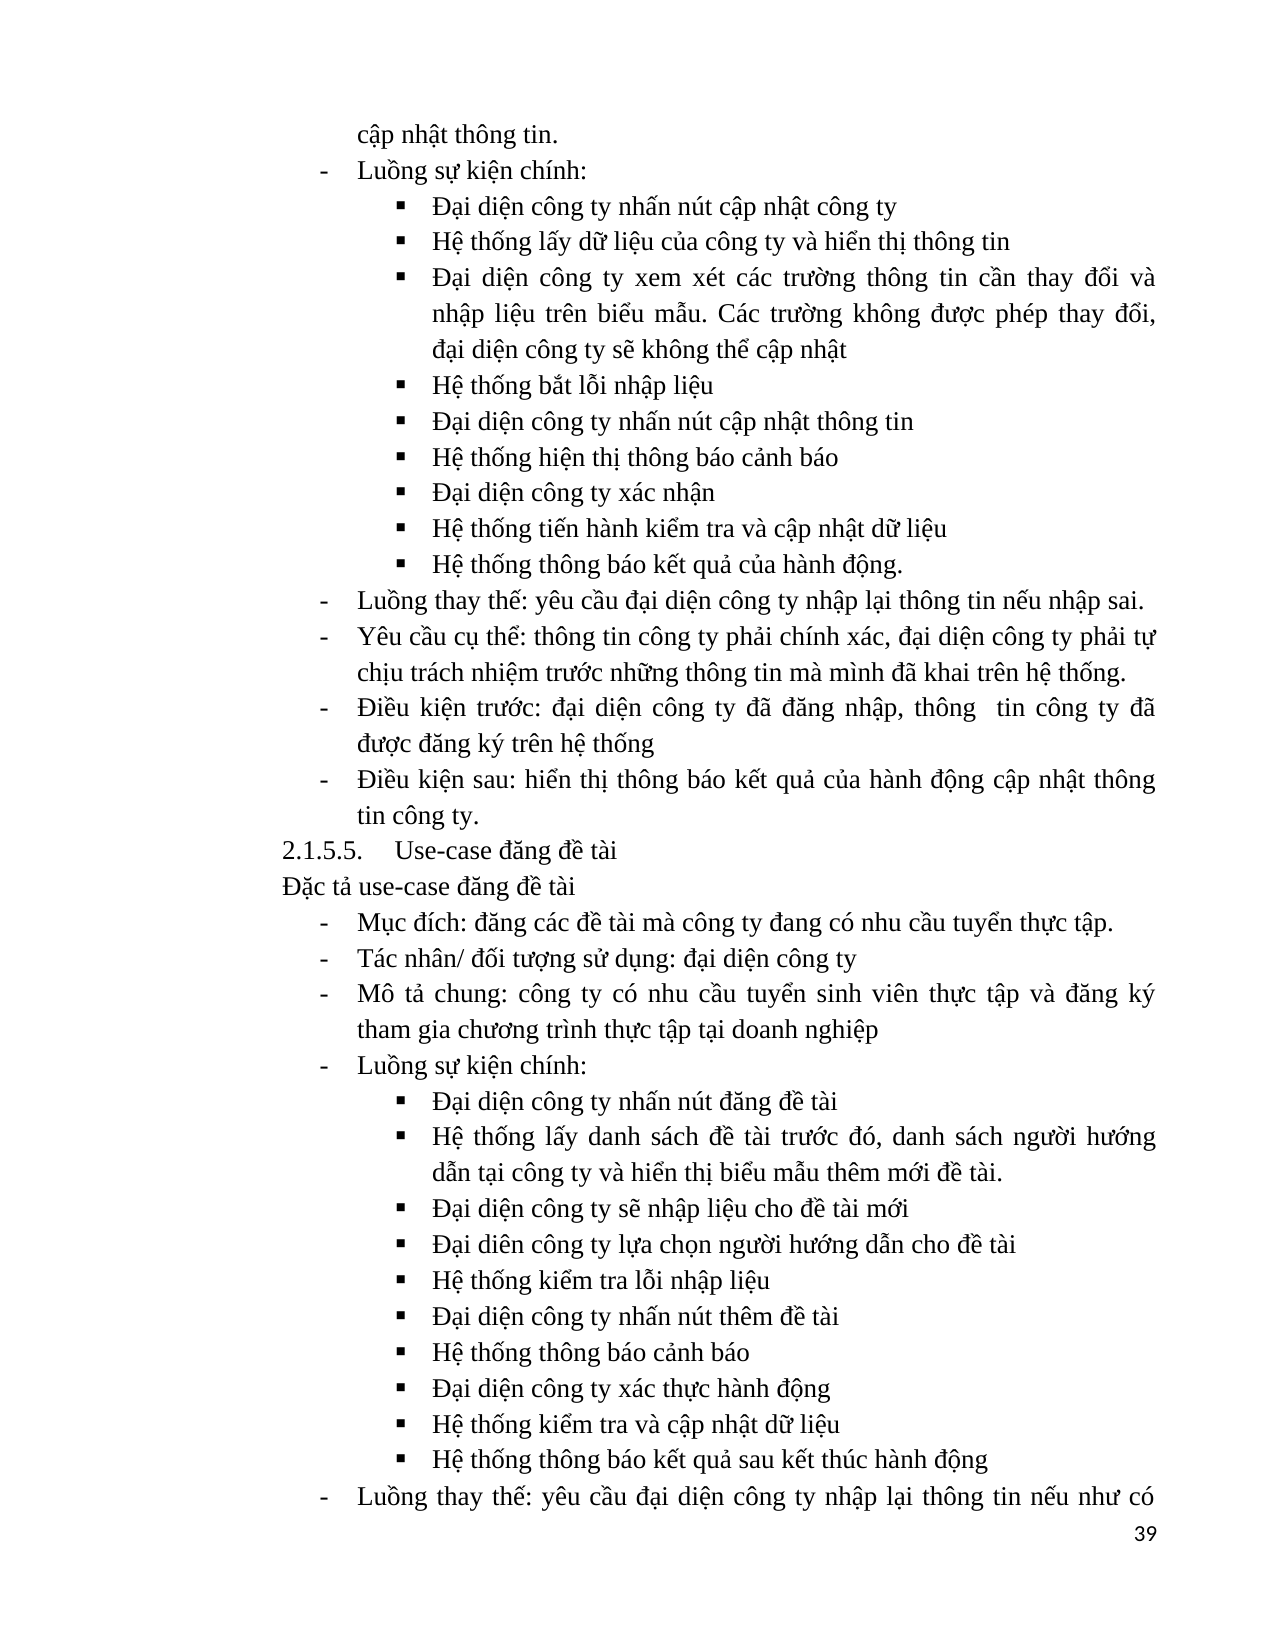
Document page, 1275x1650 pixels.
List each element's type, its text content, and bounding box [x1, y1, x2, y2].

list Đại diện công ty nhấn nút cập nhật công ty [394, 189, 1157, 221]
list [319, 1479, 1157, 1511]
list Đại diện công ty xem xét các trường thông tin cần thay đổi và nhập liệu trên biểu mẫu. Các trường không được phép thay đổi, đại diện công ty sẽ không thể cập nhật [394, 261, 1157, 364]
list Hệ thống kiểm tra lỗi nhập liệu [394, 1264, 1157, 1295]
list Hệ thống lấy danh sách đề tài trước đó, danh sách người hướng dẫn tại công ty và hiển thị biểu mẫu thêm mới đề tài. [394, 1121, 1157, 1187]
list Đại diện công ty nhấn nút thêm đề tài [394, 1300, 1157, 1331]
list Mục đích: đăng các đề tài mà công ty đang có nhu cầu tuyển thực tập. [319, 906, 1157, 937]
list Mô tả chung: công ty có nhu cầu tuyển sinh viên thực tập và đăng ký tham gia chương trình thực tập tại doanh nghiệp [319, 977, 1157, 1044]
list Đại diện công ty sẽ nhập liệu cho đề tài mới [394, 1192, 1157, 1223]
list Điều kiện sau: hiển thị thông báo kết quả của hành động cập nhật thông tin công ty. [319, 763, 1157, 830]
list Đại diện công ty nhấn nút cập nhật thông tin [394, 405, 1157, 436]
list Hệ thống thông báo kết quả sau kết thúc hành động [394, 1444, 1157, 1475]
list Hệ thống hiện thị thông báo cảnh báo [394, 441, 1157, 472]
list Đại diện công ty xác thực hành động [394, 1372, 1157, 1403]
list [319, 118, 1157, 149]
list Đại diện công ty xác nhận [394, 477, 1157, 508]
list Hệ thống kiểm tra và cập nhật dữ liệu [394, 1408, 1157, 1439]
list Hệ thống bắt lỗi nhập liệu [394, 369, 1157, 400]
text Đặc tả use-case đăng đề tài [282, 870, 1157, 901]
list Yêu cầu cụ thể: thông tin công ty phải chính xác, đại diện công ty phải tự chịu trách nhiệm trước những thông tin mà mình đã khai trên hệ thống. [319, 620, 1157, 687]
list Hệ thống thông báo cảnh báo [394, 1336, 1157, 1367]
list Luồng sự kiện chính: [319, 1049, 1157, 1080]
list Hệ thống thông báo kết quả của hành động. [394, 548, 1157, 580]
list Tác nhân/ đối tượng sử dụng: đại diện công ty [319, 942, 1157, 973]
list Luồng thay thế: yêu cầu đại diện công ty nhập lại thông tin nếu nhập sai. [319, 584, 1157, 616]
list Luồng sự kiện chính: [319, 154, 1157, 185]
list Hệ thống tiến hành kiểm tra và cập nhật dữ liệu [394, 512, 1157, 544]
list Đại diện công ty nhấn nút đăng đề tài [394, 1084, 1157, 1116]
list Điều kiện trước: đại diện công ty đã đăng nhập, thông tin công ty đã được đăng ký trên hệ thống [319, 692, 1157, 758]
list Đại diên công ty lựa chọn người hướng dẫn cho đề tài [394, 1228, 1157, 1259]
list Hệ thống lấy dữ liệu của công ty và hiển thị thông tin [394, 226, 1157, 257]
list Use-case đăng đề tài [282, 834, 1157, 866]
